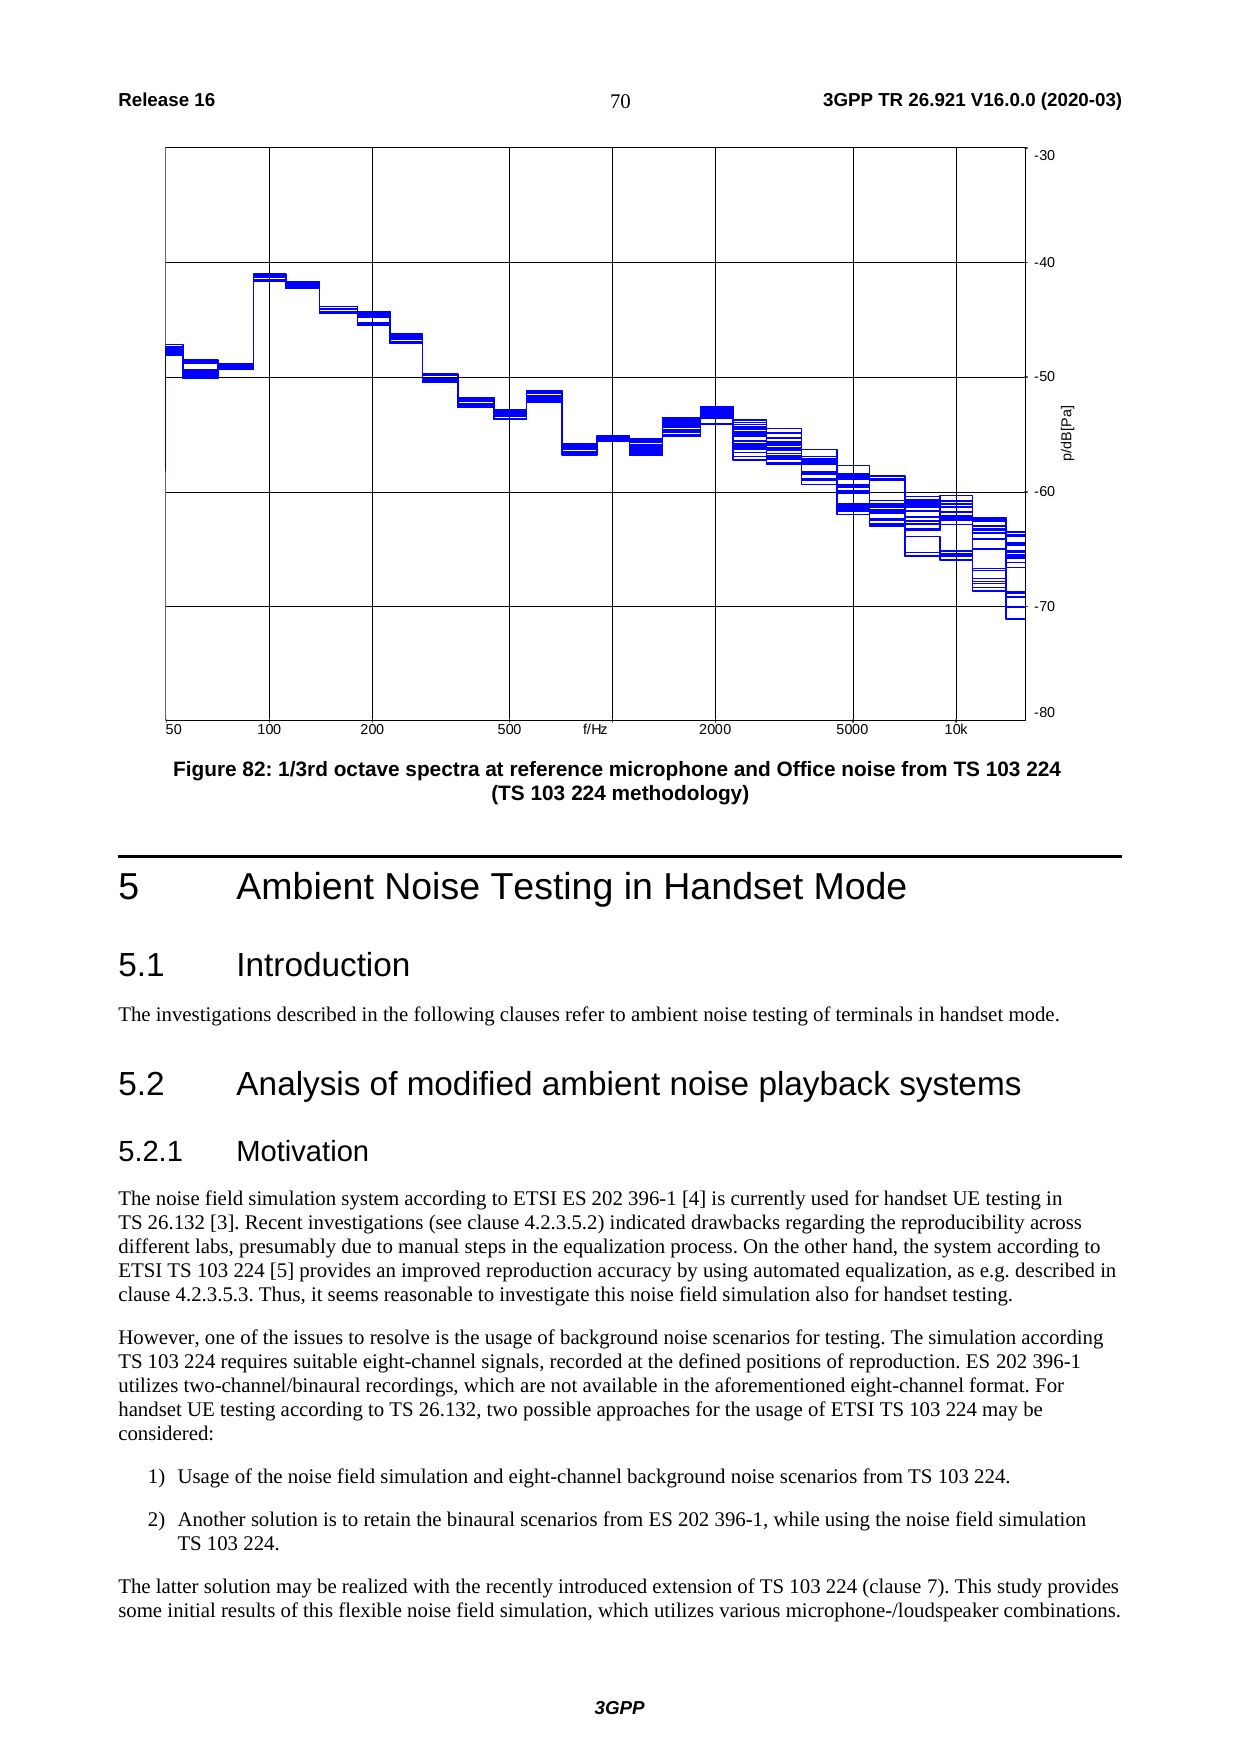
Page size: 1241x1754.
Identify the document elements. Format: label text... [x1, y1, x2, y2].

text However, one of the issues to resolve is the usage of background noise scenarios for testing. The simulation according TS 103 224 requires suitable eight-channel signals, recorded at the defined positions of reproduction. ES 202 396-1 utilizes two-channel/binaural recordings, which are not available in the aforementioned eight-channel format. For handset UE testing according to TS 26.132, two possible approaches for the usage of ETSI TS 103 224 may be considered: [118, 1325, 1122, 1445]
subtitle 5.2.1 Motivation [118, 1134, 1122, 1167]
text The investigations described in the following clauses refer to ambient noise testing of terminals in handset mode. [118, 1002, 1122, 1026]
subtitle 5.2 Analysis of modified ambient noise playback systems [118, 1064, 1122, 1102]
subtitle 5 Ambient Noise Testing in Handset Mode [118, 858, 1122, 908]
subtitle 5.1 Introduction [118, 945, 1122, 984]
text 1) Usage of the noise field simulation and eight-channel background noise scenarios from TS 103 224. [148, 1464, 1122, 1488]
text Figure 82: 1/3rd octave spectra at reference microphone and Office noise from TS 103 224 (TS 103 224 methodology) [118, 757, 1122, 805]
text The noise field simulation system according to ETSI ES 202 396-1 [4] is currently used for handset UE testing in TS 26.132 [3]. Recent investigations (see clause 4.2.3.5.2) indicated drawbacks regarding the reproducibility across different labs, presumably due to manual steps in the equalization process. On the other hand, the system according to ETSI TS 103 224 [5] provides an improved reproduction accuracy by using automated equalization, as e.g. described in clause 4.2.3.5.3. Thus, it seems reasonable to investigate this noise field simulation also for handset testing. [118, 1186, 1122, 1306]
text 2) Another solution is to retain the binaural scenarios from ES 202 396-1, while using the noise field simulation TS 103 224. [148, 1507, 1122, 1555]
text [118, 1574, 1122, 1622]
